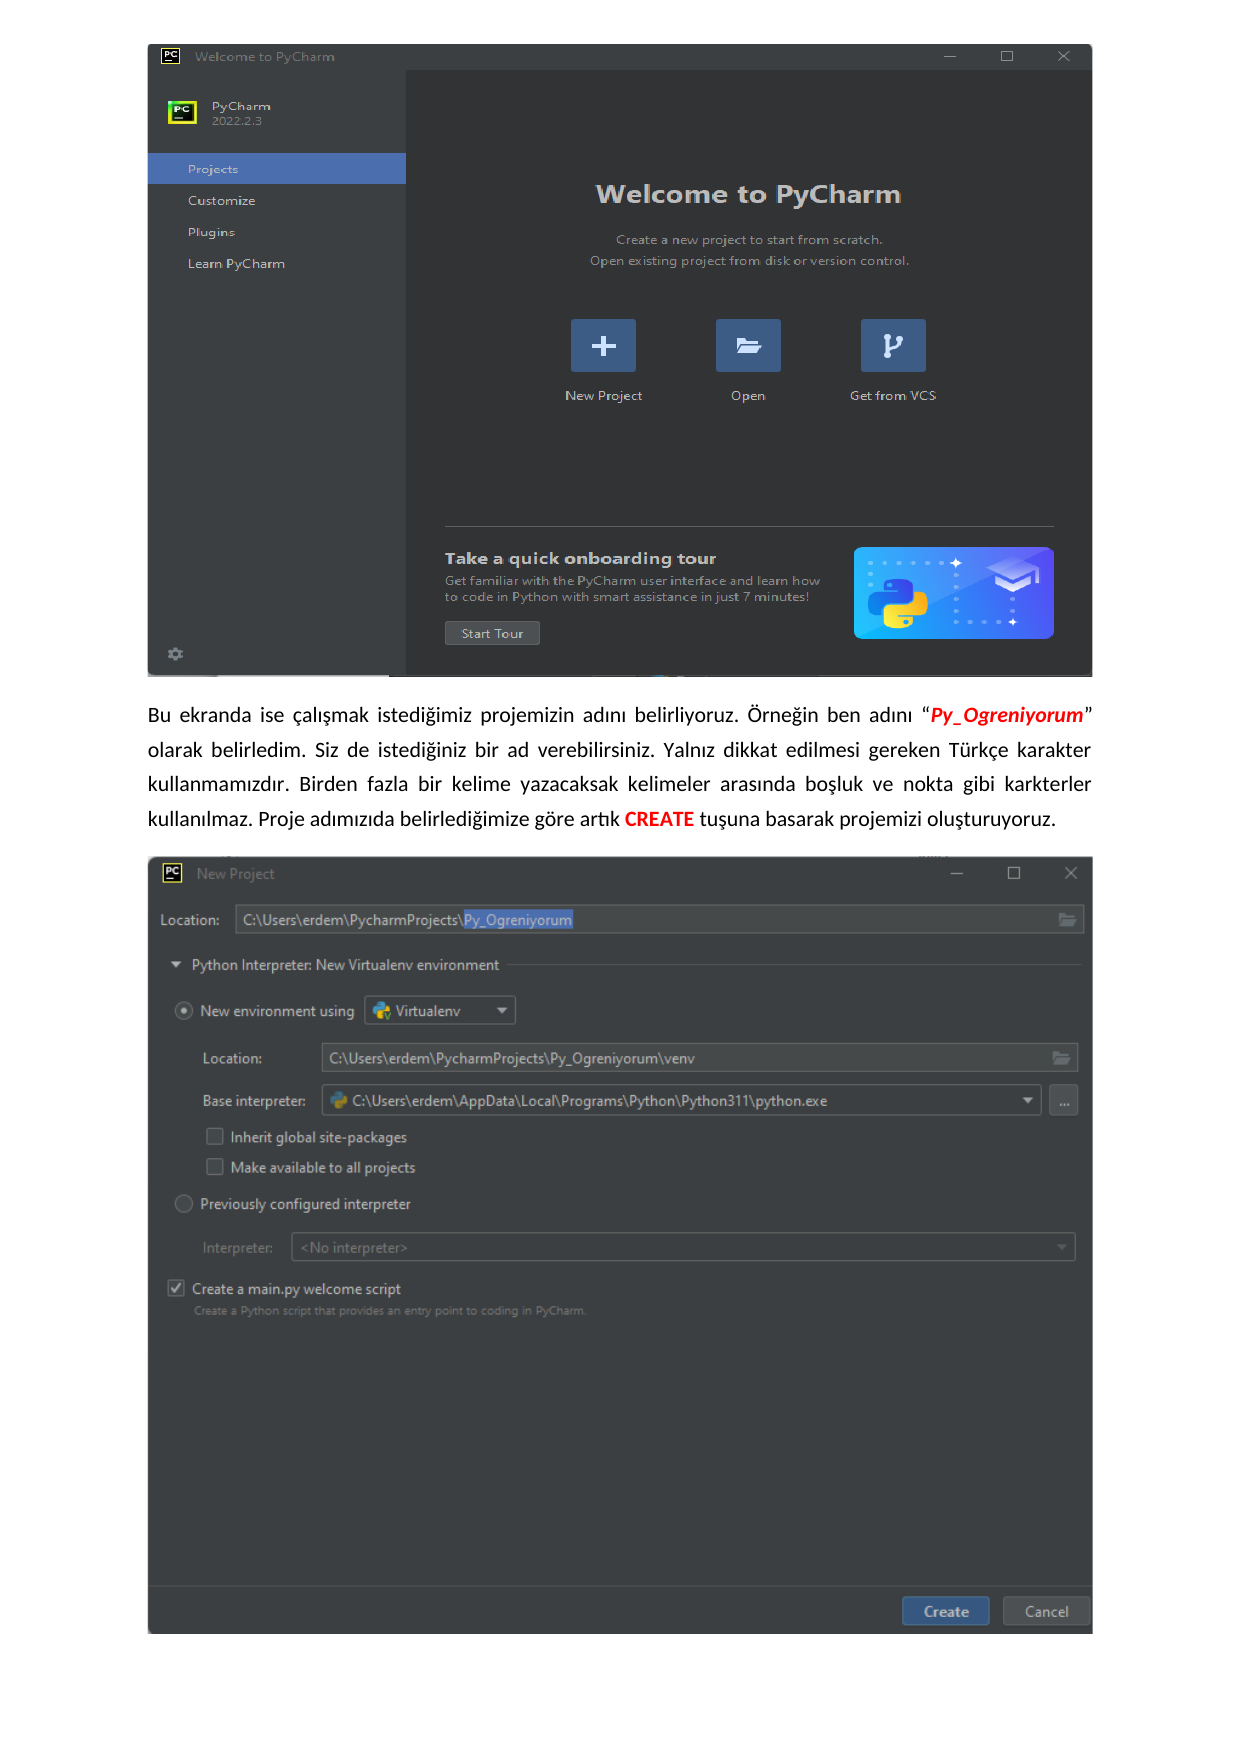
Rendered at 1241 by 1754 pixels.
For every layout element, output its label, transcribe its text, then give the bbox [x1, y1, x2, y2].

text Bu ekranda ise çalışmak istediğimiz projemizin adını belirliyoruz. Örneğin ben adını “Py_Ogreniyorum” olarak belirledim. Siz de istediğiniz bir ad verebilirsiniz. Yalnız dikkat edilmesi gereken Türkçe karakter kullanmamızdır. Birden fazla bir kelime yazacaksak kelimeler arasında boşluk ve nokta gibi karkterler kullanılmaz. Proje adımızıda belirlediğimize göre artık CREATE tuşuna basarak projemizi oluşturuyoruz. [148, 701, 1093, 832]
picture [147, 44, 1093, 677]
picture [147, 856, 1093, 1634]
